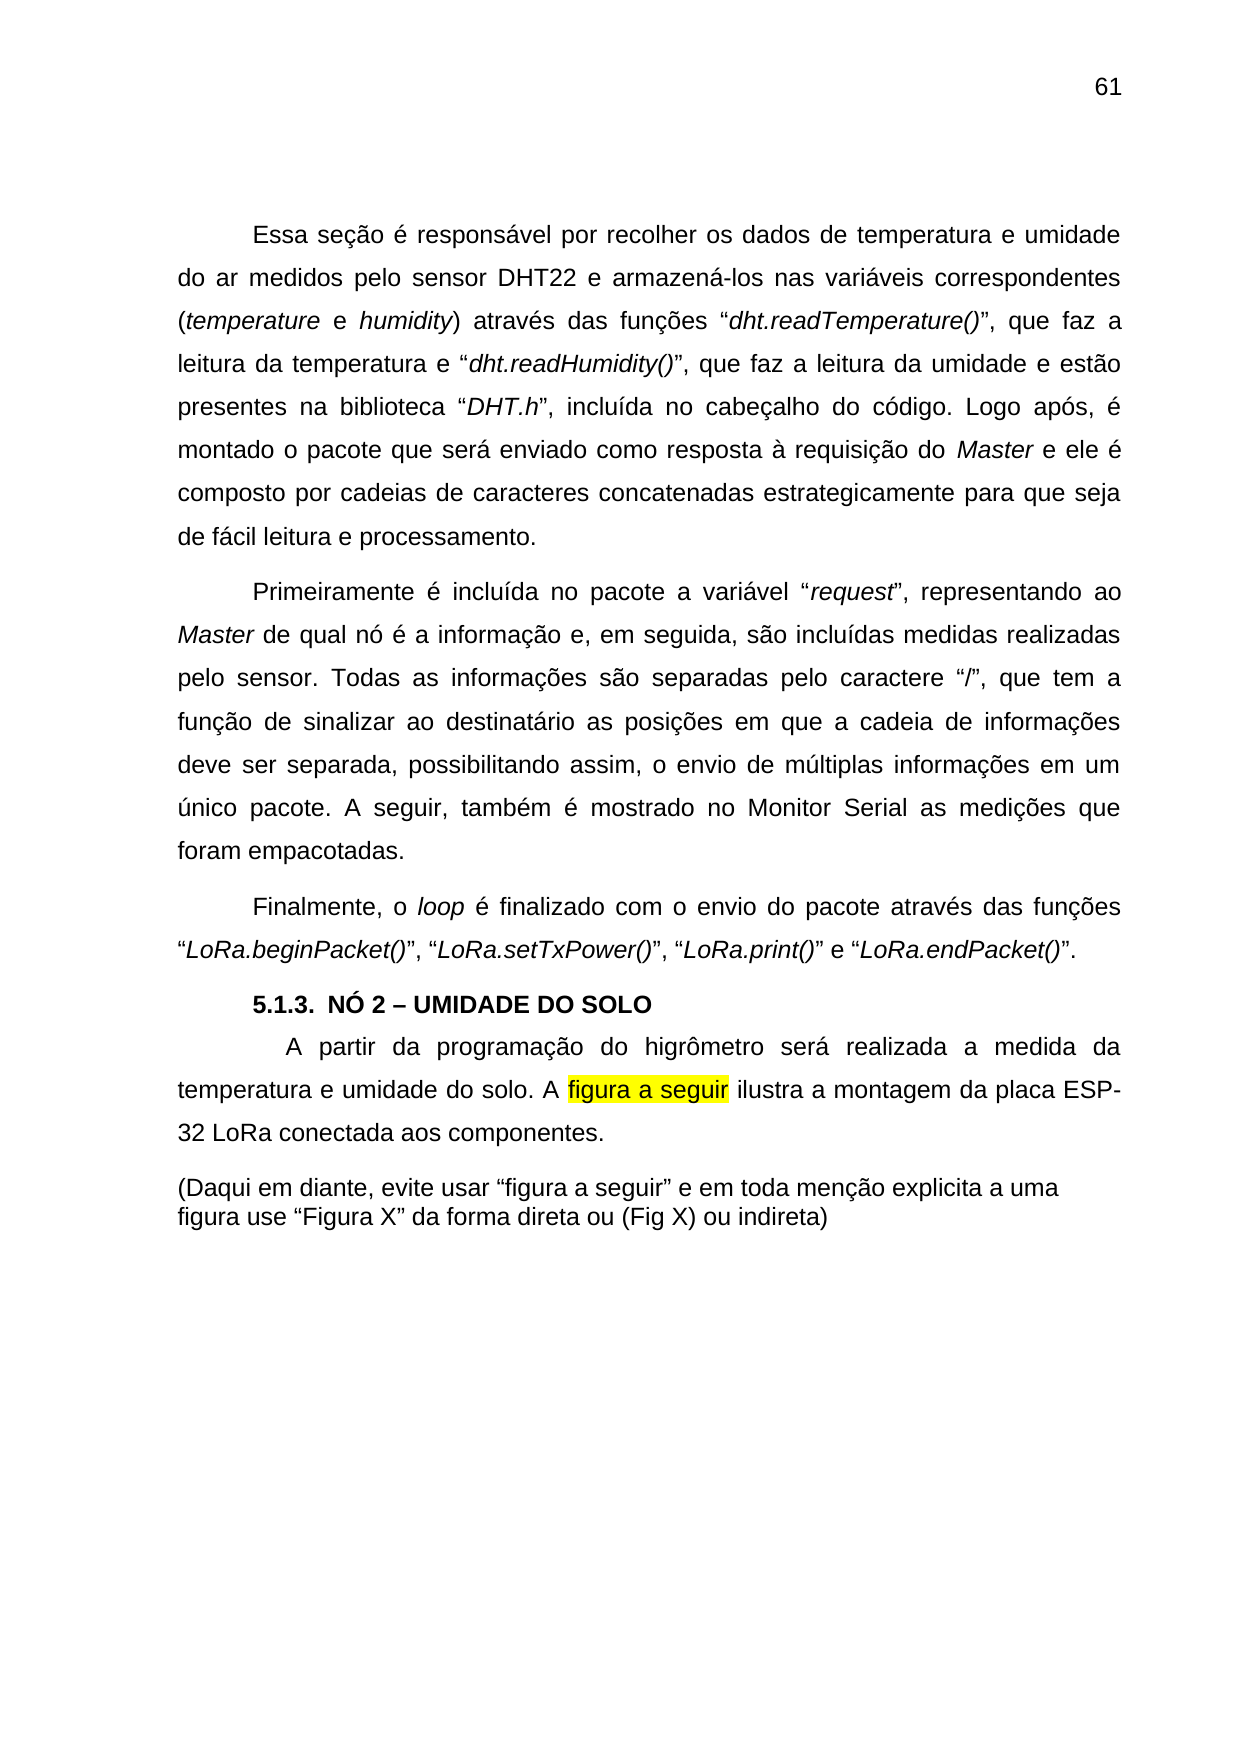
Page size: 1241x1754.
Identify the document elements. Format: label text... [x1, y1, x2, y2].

text Finalmente, o loop é finalizado com o envio do pacote através das funções “LoRa.beginPacket()”, “LoRa.setTxPower()”, “LoRa.print()” e “LoRa.endPacket()”. [177, 892, 1122, 963]
text Primeiramente é incluída no pacote a variável “request”, representando ao Master de qual nó é a informação e, em seguida, são incluídas medidas realizadas pelo sensor. Todas as informações são separadas pelo caractere “/”, que tem a função de sinalizar ao destinatário as posições em que a cadeia de informações deve ser separada, possibilitando assim, o envio de múltiplas informações em um único pacote. A seguir, também é mostrado no Monitor Serial as medições que foram empacotadas. [177, 577, 1122, 865]
text A partir da programação do higrômetro será realizada a medida da temperatura e umidade do solo. A figura a seguir ilustra a montagem da placa ESP-32 LoRa conectada aos componentes. [177, 1032, 1122, 1147]
text (Daqui em diante, evite usar “figura a seguir” e em toda menção explicita a uma figura use “Figura X” da forma direta ou (Fig X) ou indireta) [177, 1173, 1122, 1231]
text Essa seção é responsável por recolher os dados de temperatura e umidade do ar medidos pelo sensor DHT22 e armazená-los nas variáveis correspondentes (temperature e humidity) através das funções “dht.readTemperature()”, que faz a leitura da temperatura e “dht.readHumidity()”, que faz a leitura da umidade e estão presentes na biblioteca “DHT.h”, incluída no cabeçalho do código. Logo após, é montado o pacote que será enviado como resposta à requisição do Master e ele é composto por cadeias de caracteres concatenadas estrategicamente para que seja de fácil leitura e processamento. [177, 220, 1122, 550]
list Nó 2 – Umidade do Solo [252, 990, 1122, 1019]
